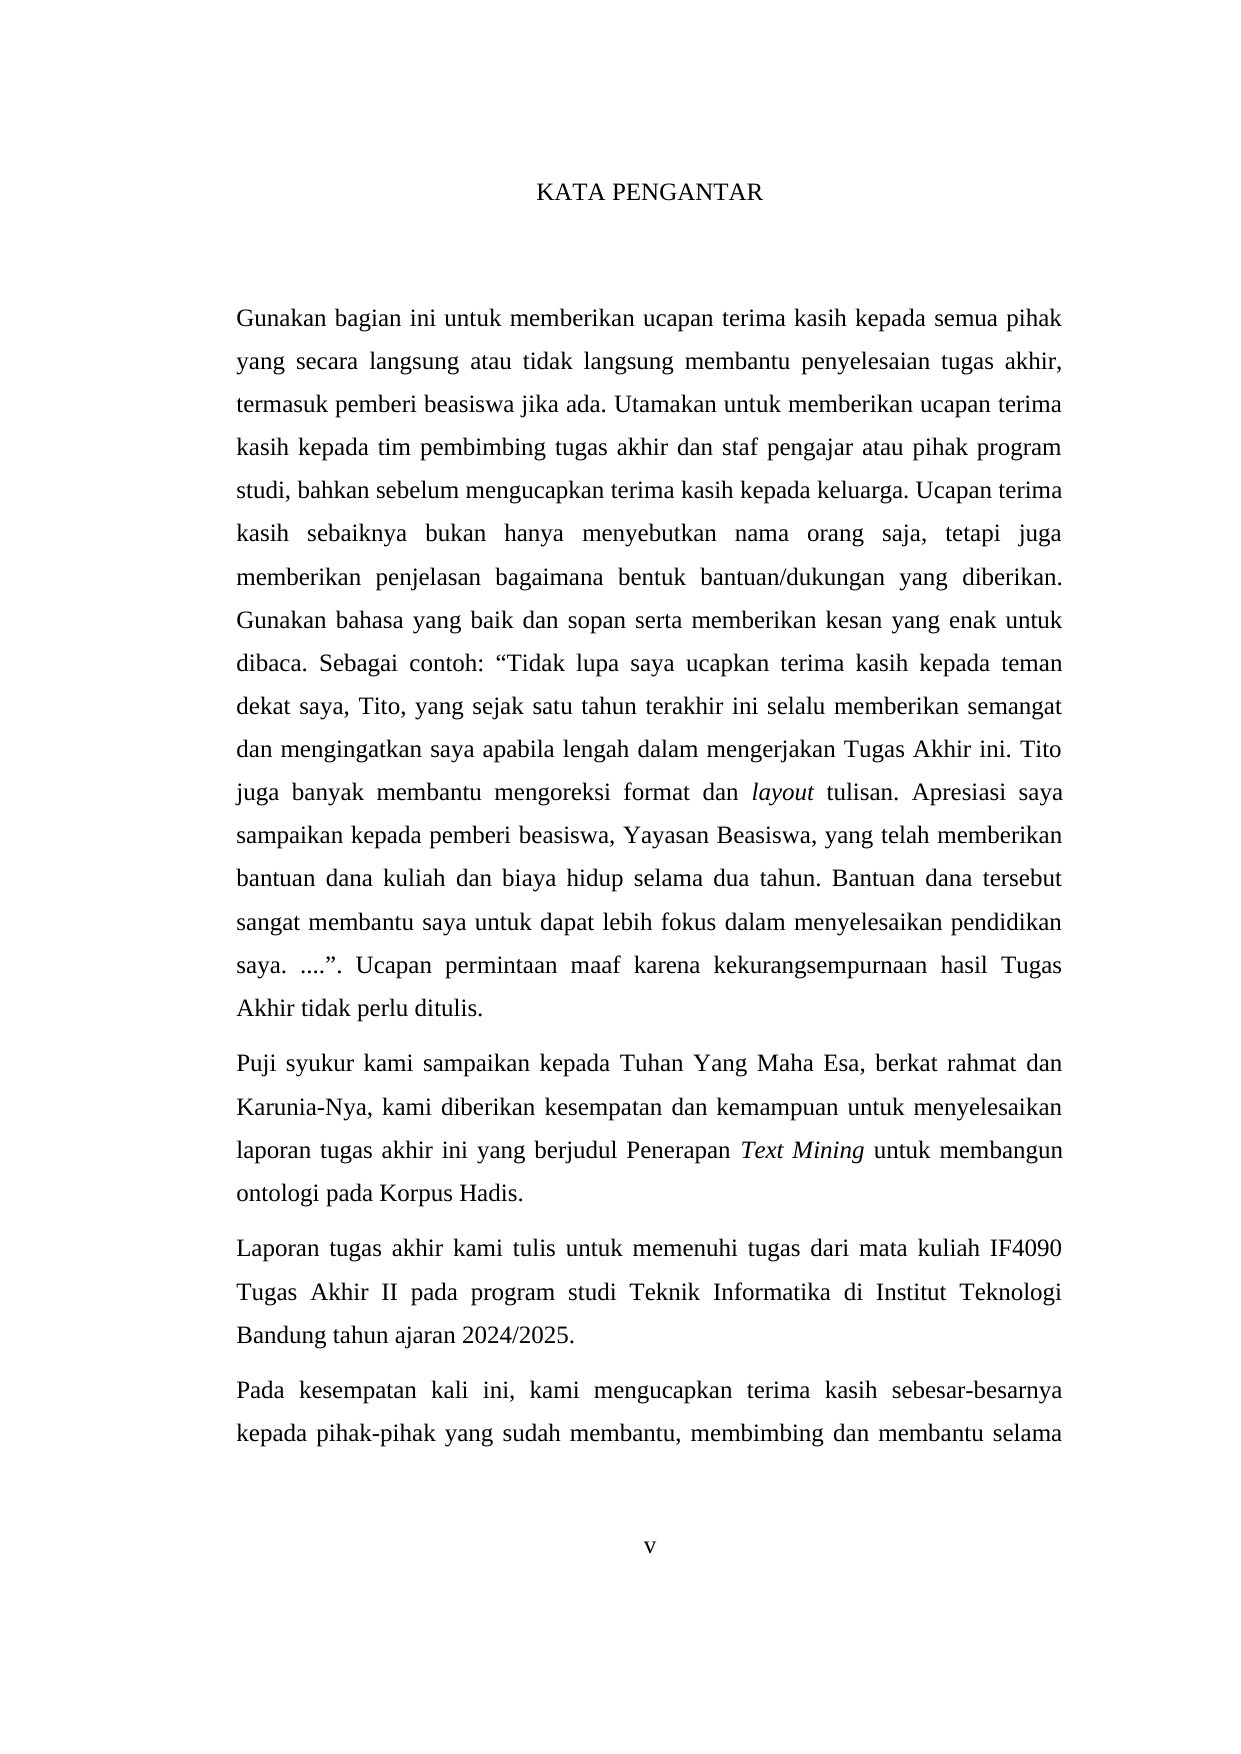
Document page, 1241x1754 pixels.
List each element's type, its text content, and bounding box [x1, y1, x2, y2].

text Gunakan bagian ini untuk memberikan ucapan terima kasih kepada semua pihak yang secara langsung atau tidak langsung membantu penyelesaian tugas akhir, termasuk pemberi beasiswa jika ada. Utamakan untuk memberikan ucapan terima kasih kepada tim pembimbing tugas akhir dan staf pengajar atau pihak program studi, bahkan sebelum mengucapkan terima kasih kepada keluarga. Ucapan terima kasih sebaiknya bukan hanya menyebutkan nama orang saja, tetapi juga memberikan penjelasan bagaimana bentuk bantuan/dukungan yang diberikan. Gunakan bahasa yang baik dan sopan serta memberikan kesan yang enak untuk dibaca. Sebagai contoh: “Tidak lupa saya ucapkan terima kasih kepada teman dekat saya, Tito, yang sejak satu tahun terakhir ini selalu memberikan semangat dan mengingatkan saya apabila lengah dalam mengerjakan Tugas Akhir ini. Tito juga banyak membantu mengoreksi format dan layout tulisan. Apresiasi saya sampaikan kepada pemberi beasiswa, Yayasan Beasiswa, yang telah memberikan bantuan dana kuliah dan biaya hidup selama dua tahun. Bantuan dana tersebut sangat membantu saya untuk dapat lebih fokus dalam menyelesaikan pendidikan saya. ....”. Ucapan permintaan maaf karena kekurangsempurnaan hasil Tugas Akhir tidak perlu ditulis. [236, 303, 1063, 1022]
text Laporan tugas akhir kami tulis untuk memenuhi tugas dari mata kuliah IF4090 Tugas Akhir II pada program studi Teknik Informatika di Institut Teknologi Bandung tahun ajaran 2024/2025. [236, 1233, 1063, 1348]
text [236, 1375, 1063, 1447]
text Puji syukur kami sampaikan kepada Tuhan Yang Maha Esa, berkat rahmat dan Karunia-Nya, kami diberikan kesempatan dan kemampuan untuk menyelesaikan laporan tugas akhir ini yang berjudul Penerapan Text Mining untuk membangun ontologi pada Korpus Hadis. [236, 1048, 1063, 1207]
text KATA PENGANTAR [236, 177, 1063, 206]
